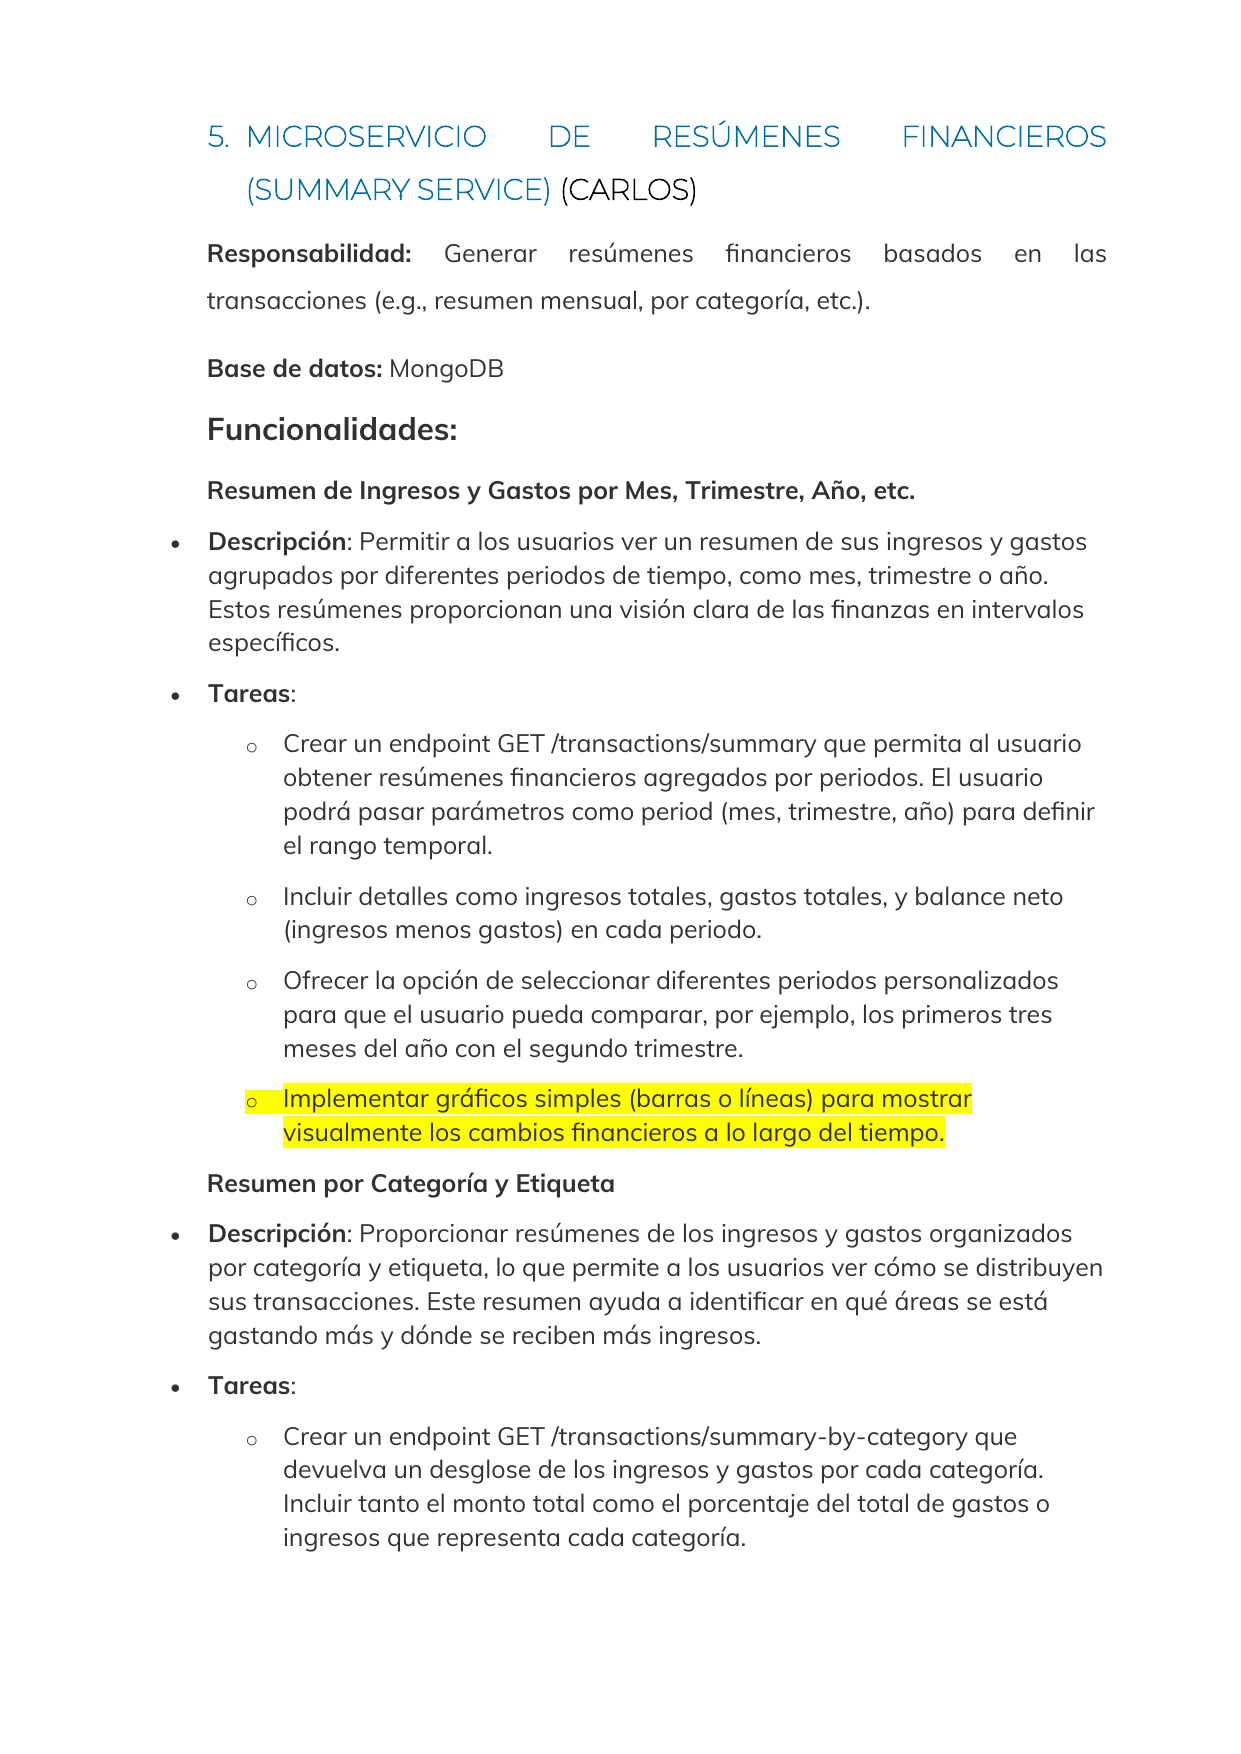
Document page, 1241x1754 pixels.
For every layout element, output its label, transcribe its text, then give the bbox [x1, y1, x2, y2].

text Resumen de Ingresos y Gastos por Mes, Trimestre, Año, etc. [133, 475, 1107, 506]
list Crear un endpoint GET /transactions/summary-by-category que devuelva un desglose de los ingresos y gastos por cada categoría. Incluir tanto el monto total como el porcentaje del total de gastos o ingresos que representa cada categoría. [245, 1420, 1107, 1553]
text Funcionalidades: [133, 409, 1107, 448]
text Base de datos: MongoDB [133, 352, 1107, 383]
list Crear un endpoint GET /transactions/summary que permita al usuario obtener resúmenes financieros agregados por periodos. El usuario podrá pasar parámetros como period (mes, trimestre, año) para definir el rango temporal. [245, 728, 1107, 861]
list Incluir detalles como ingresos totales, gastos totales, y balance neto (ingresos menos gastos) en cada periodo. [245, 880, 1107, 945]
list Tareas: [170, 1369, 1107, 1401]
list Implementar gráficos simples (barras o líneas) para mostrar visualmente los cambios financieros a lo largo del tiempo. [245, 1082, 1107, 1148]
text Resumen por Categoría y Etiqueta [133, 1167, 1107, 1198]
list Microservicio de Resúmenes Financieros (Summary Service) (Carlos) [208, 118, 1107, 207]
list Ofrecer la opción de seleccionar diferentes periodos personalizados para que el usuario pueda comparar, por ejemplo, los primeros tres meses del año con el segundo trimestre. [245, 964, 1107, 1063]
text Responsabilidad: Generar resúmenes financieros basados en las transacciones (e.g., resumen mensual, por categoría, etc.). [207, 237, 1107, 315]
list Descripción: Permitir a los usuarios ver un resumen de sus ingresos y gastos agrupados por diferentes periodos de tiempo, como mes, trimestre o año. Estos resúmenes proporcionan una visión clara de las finanzas en intervalos específicos. [170, 525, 1107, 658]
list Tareas: [170, 677, 1107, 709]
list Descripción: Proporcionar resúmenes de los ingresos y gastos organizados por categoría y etiqueta, lo que permite a los usuarios ver cómo se distribuyen sus transacciones. Este resumen ayuda a identificar en qué áreas se está gastando más y dónde se reciben más ingresos. [170, 1217, 1107, 1350]
